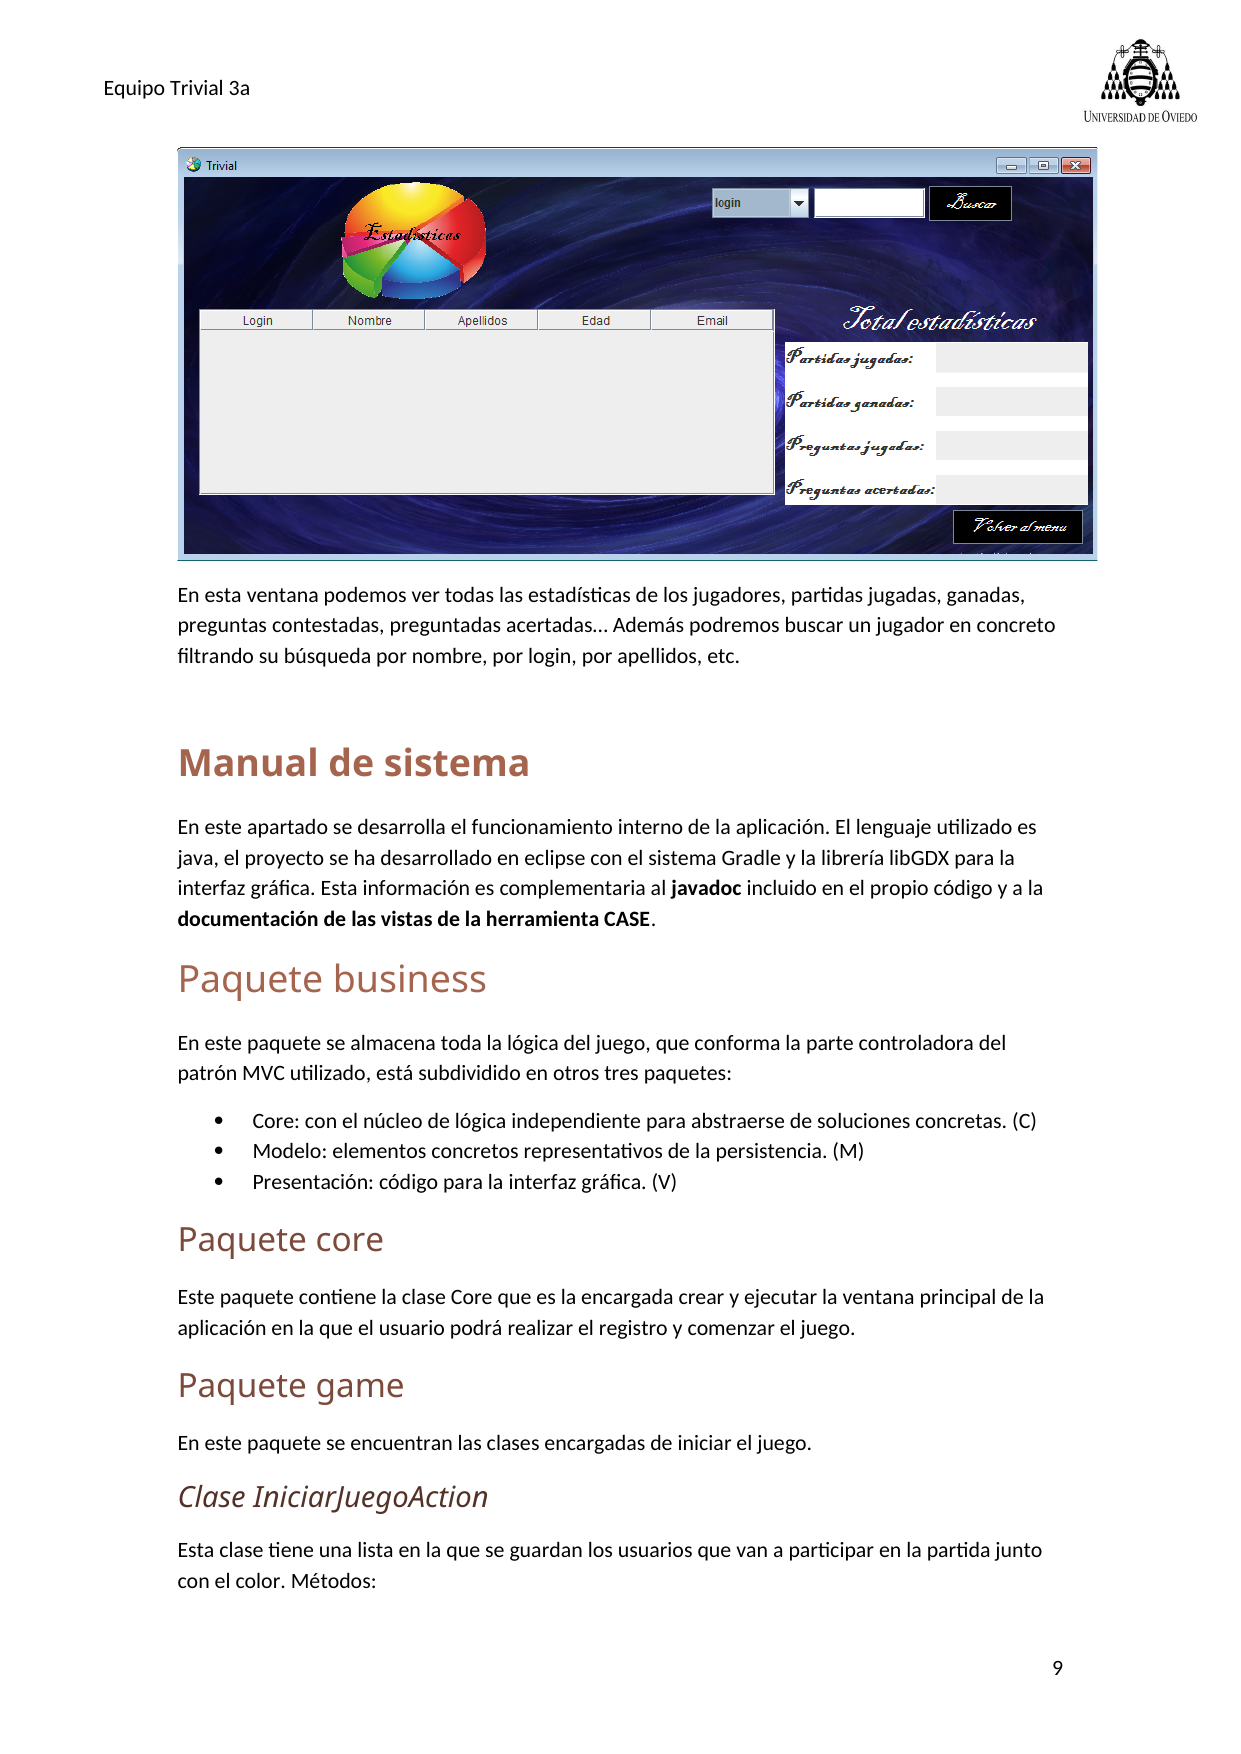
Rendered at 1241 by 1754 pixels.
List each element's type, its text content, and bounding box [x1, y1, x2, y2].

text En este paquete se encuentran las clases encargadas de iniciar el juego. [177, 1429, 1063, 1456]
subtitle Clase IniciarJuegoAction [177, 1477, 1063, 1516]
subtitle Manual de sistema [177, 737, 1063, 788]
subtitle Paquete business [177, 952, 1063, 1003]
subtitle Paquete game [177, 1361, 1063, 1407]
picture [177, 147, 1098, 561]
text En este apartado se desarrolla el funcionamiento interno de la aplicación. El lenguaje utilizado es java, el proyecto se ha desarrollado en eclipse con el sistema Gradle y la librería libGDX para la interfaz gráfica. Esta información es complementaria al javadoc incluido en el propio código y a la documentación de las vistas de la herramienta CASE. [177, 813, 1063, 932]
text En esta ventana podemos ver todas las estadísticas de los jugadores, partidas jugadas, ganadas, preguntas contestadas, preguntadas acertadas… Además podremos buscar un jugador en concreto filtrando su búsqueda por nombre, por login, por apellidos, etc. [177, 581, 1063, 669]
text En este paquete se almacena toda la lógica del juego, que conforma la parte controladora del patrón MVC utilizado, está subdividido en otros tres paquetes: [177, 1029, 1063, 1086]
list Presentación: código para la interfaz gráfica. (V) [215, 1168, 1063, 1195]
picture [1077, 35, 1198, 123]
subtitle Paquete core [177, 1215, 1063, 1261]
text Esta clase tiene una lista en la que se guardan los usuarios que van a participar en la partida junto con el color. Métodos: [177, 1536, 1063, 1593]
text Este paquete contiene la clase Core que es la encargada crear y ejecutar la ventana principal de la aplicación en la que el usuario podrá realizar el registro y comenzar el juego. [177, 1283, 1063, 1341]
list Core: con el núcleo de lógica independiente para abstraerse de soluciones concretas. (C) [215, 1107, 1063, 1133]
list Modelo: elementos concretos representativos de la persistencia. (M) [215, 1137, 1063, 1164]
